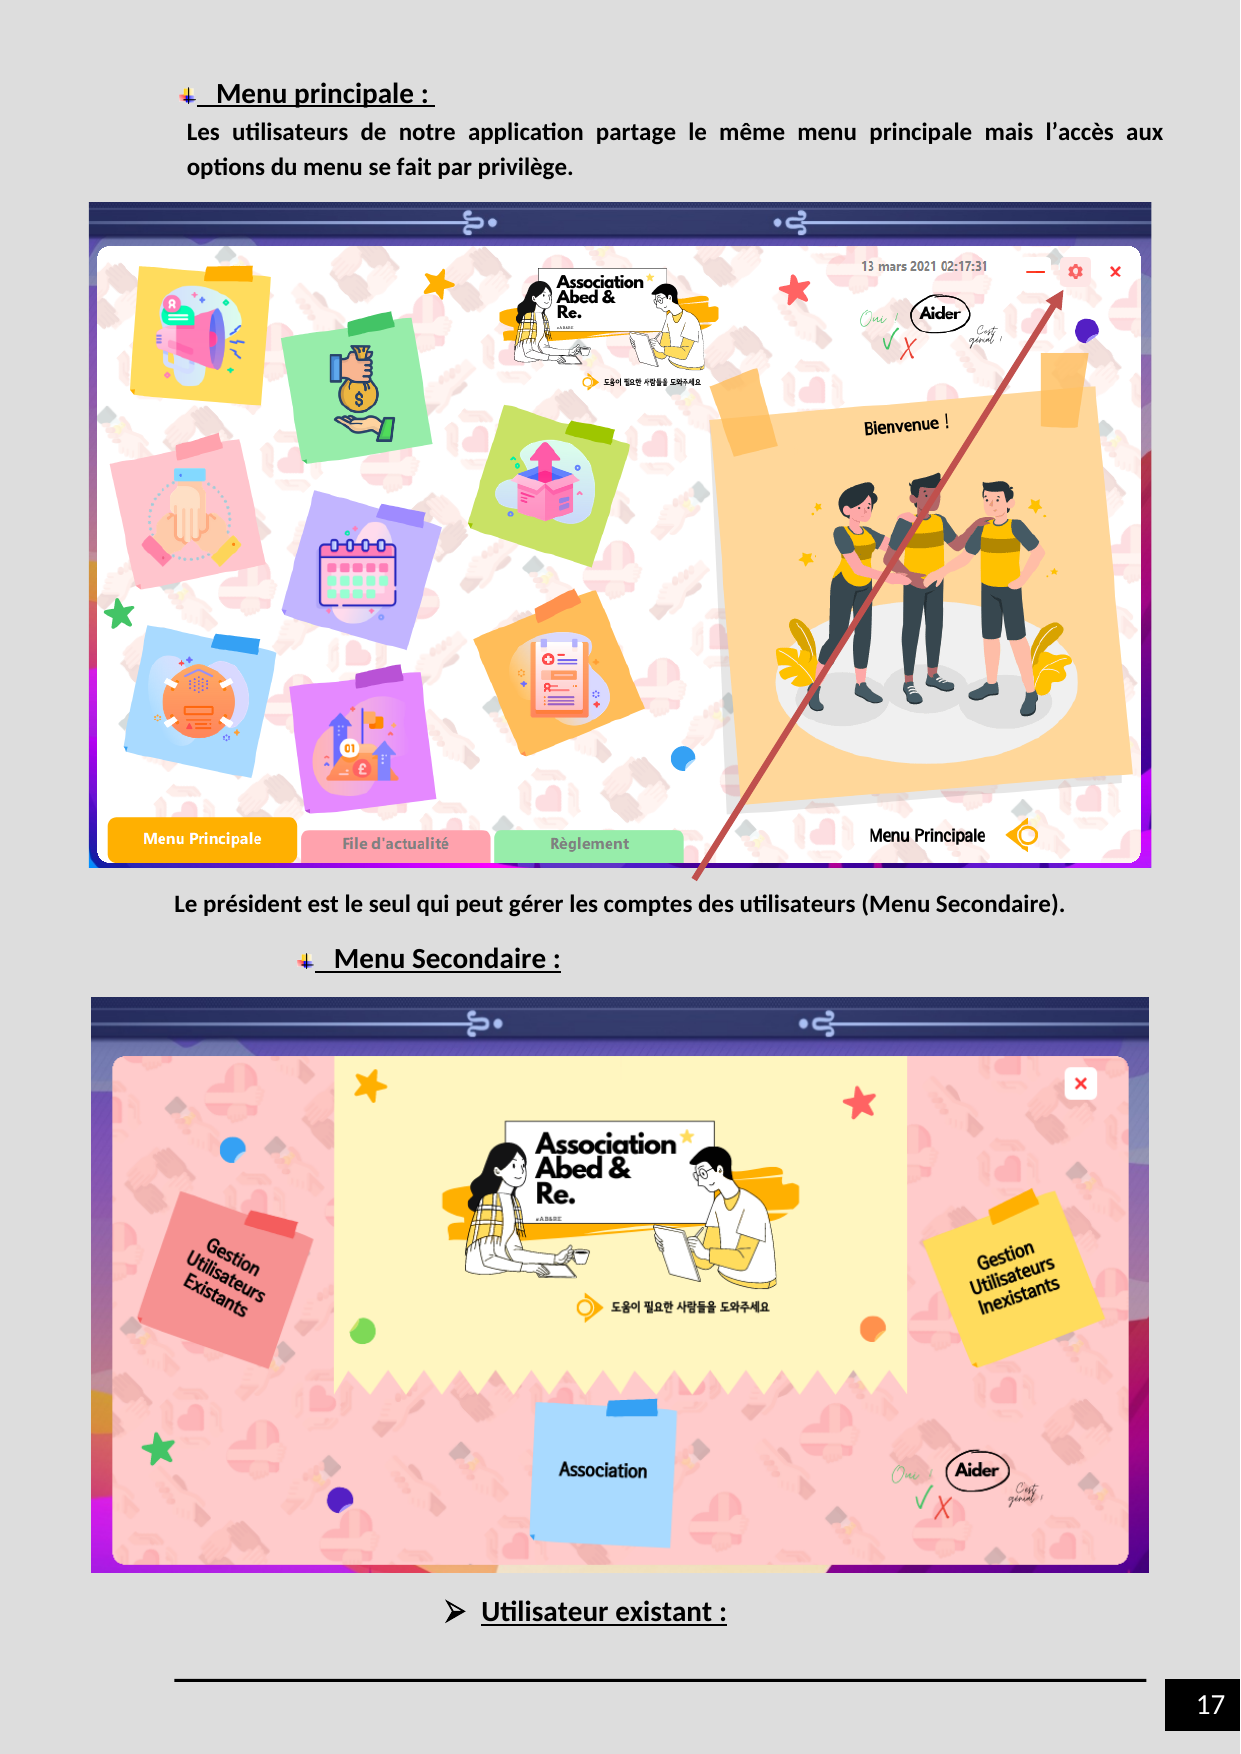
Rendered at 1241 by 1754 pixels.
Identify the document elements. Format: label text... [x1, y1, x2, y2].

picture [179, 86, 196, 104]
list Les utilisateurs de notre application partage le même menu principale mais l’accès aux options du menu se fait par privilège. [187, 116, 1165, 181]
list Utilisateur existant : [444, 1593, 1165, 1629]
picture [91, 997, 1149, 1573]
text Le président est le seul qui peut gérer les comptes des utilisateurs (Menu Secondaire). [75, 889, 1165, 919]
list Menu principale : [178, 75, 1165, 111]
picture [88, 202, 1152, 868]
list Menu Secondaire : [296, 940, 1165, 976]
picture [297, 952, 314, 969]
